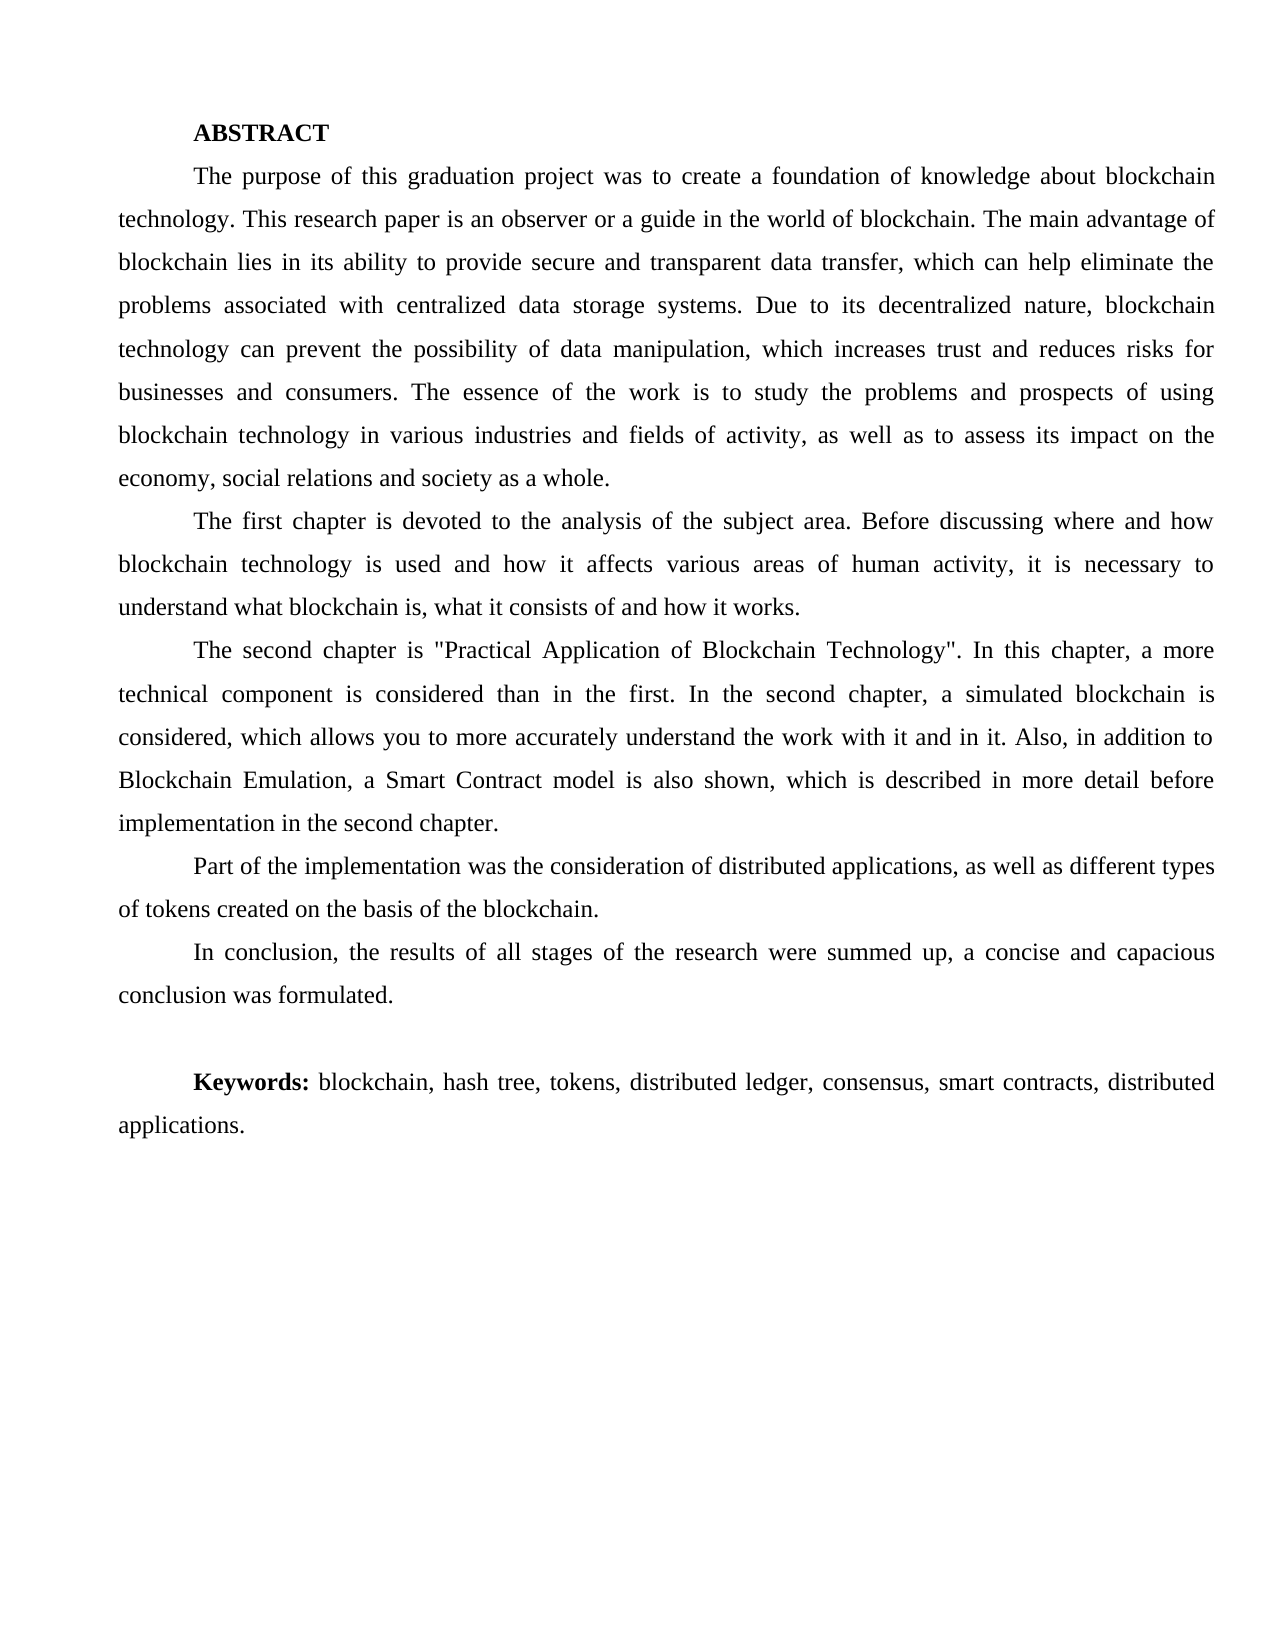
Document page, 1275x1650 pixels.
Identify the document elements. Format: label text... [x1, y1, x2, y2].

text ABSTRACT [118, 118, 1216, 147]
text Part of the implementation was the consideration of distributed applications, as well as different types of tokens created on the basis of the blockchain. [118, 851, 1216, 923]
text In conclusion, the results of all stages of the research were summed up, a concise and capacious conclusion was formulated. [118, 937, 1216, 1009]
text The first chapter is devoted to the analysis of the subject area. Before discussing where and how blockchain technology is used and how it affects various areas of human activity, it is necessary to understand what blockchain is, what it consists of and how it works. [118, 506, 1216, 621]
text The purpose of this graduation project was to create a foundation of knowledge about blockchain technology. This research paper is an observer or a guide in the world of blockchain. The main advantage of blockchain lies in its ability to provide secure and transparent data transfer, which can help eliminate the problems associated with centralized data storage systems. Due to its decentralized nature, blockchain technology can prevent the possibility of data manipulation, which increases trust and reduces risks for businesses and consumers. The essence of the work is to study the problems and prospects of using blockchain technology in various industries and fields of activity, as well as to assess its impact on the economy, social relations and society as a whole. [118, 161, 1216, 492]
text Keywords: blockchain, hash tree, tokens, distributed ledger, consensus, smart contracts, distributed applications. [118, 1067, 1216, 1139]
text The second chapter is "Practical Application of Blockchain Technology". In this chapter, a more technical component is considered than in the first. In the second chapter, a simulated blockchain is considered, which allows you to more accurately understand the work with it and in it. Also, in addition to Blockchain Emulation, a Smart Contract model is also shown, which is described in more detail before implementation in the second chapter. [118, 636, 1216, 837]
